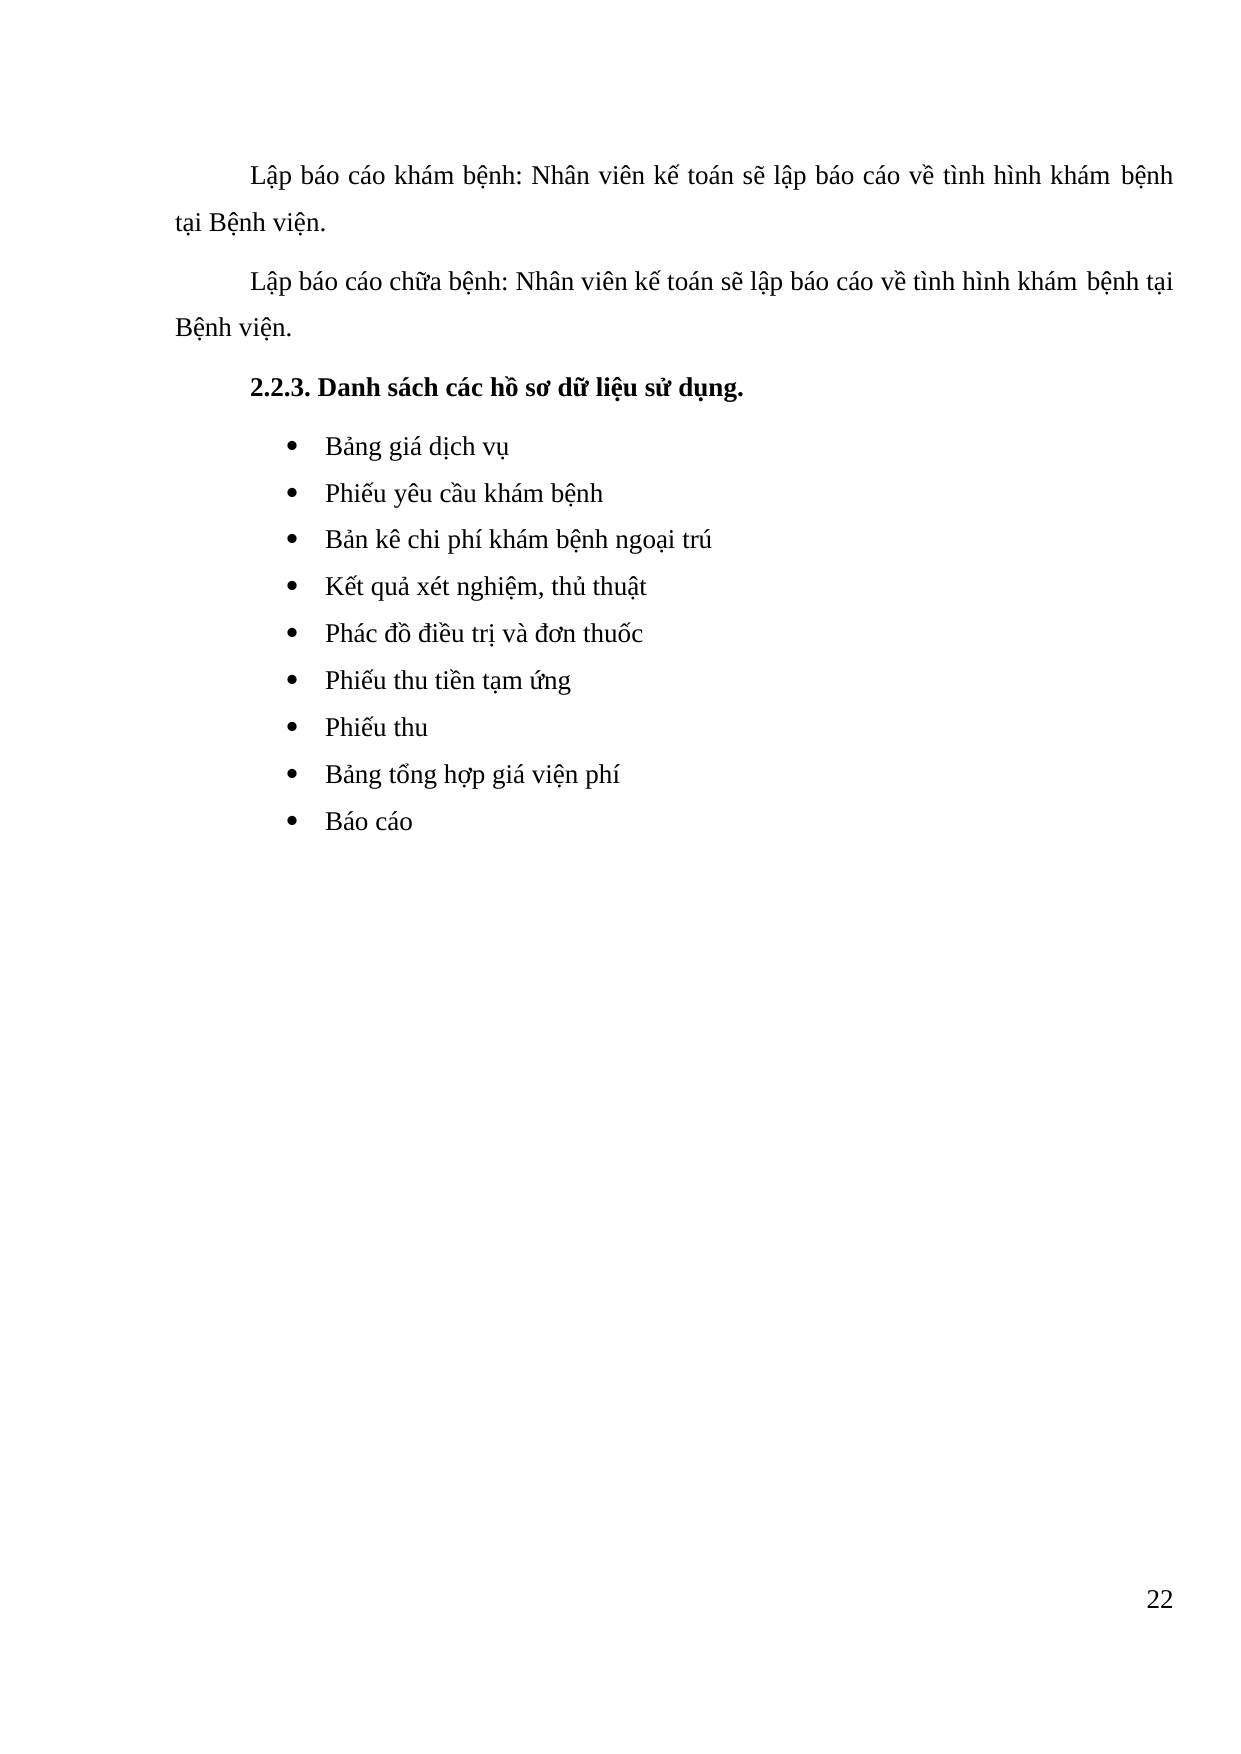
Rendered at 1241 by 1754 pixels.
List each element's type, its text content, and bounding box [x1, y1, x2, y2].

list Bảng tổng hợp giá viện phí [287, 758, 1173, 789]
subtitle 2.2.3. Danh sách các hồ sơ dữ liệu sử dụng. [175, 371, 1173, 402]
list Phiếu thu tiền tạm ứng [287, 664, 1173, 695]
list Phiếu yêu cầu khám bệnh [287, 477, 1173, 508]
list Kết quả xét nghiệm, thủ thuật [287, 570, 1173, 602]
list Bảng giá dịch vụ [287, 430, 1173, 461]
list Phiếu thu [287, 711, 1173, 742]
text Lập báo cáo khám bệnh: Nhân viên kế toán sẽ lập báo cáo về tình hình khám bệnh tại Bệnh viện. [175, 159, 1173, 237]
list Bản kê chi phí khám bệnh ngoại trú [287, 523, 1173, 555]
text Lập báo cáo chữa bệnh: Nhân viên kế toán sẽ lập báo cáo về tình hình khám bệnh tại Bệnh viện. [175, 265, 1173, 343]
list Phác đồ điều trị và đơn thuốc [287, 617, 1173, 648]
list Báo cáo [287, 805, 1173, 836]
